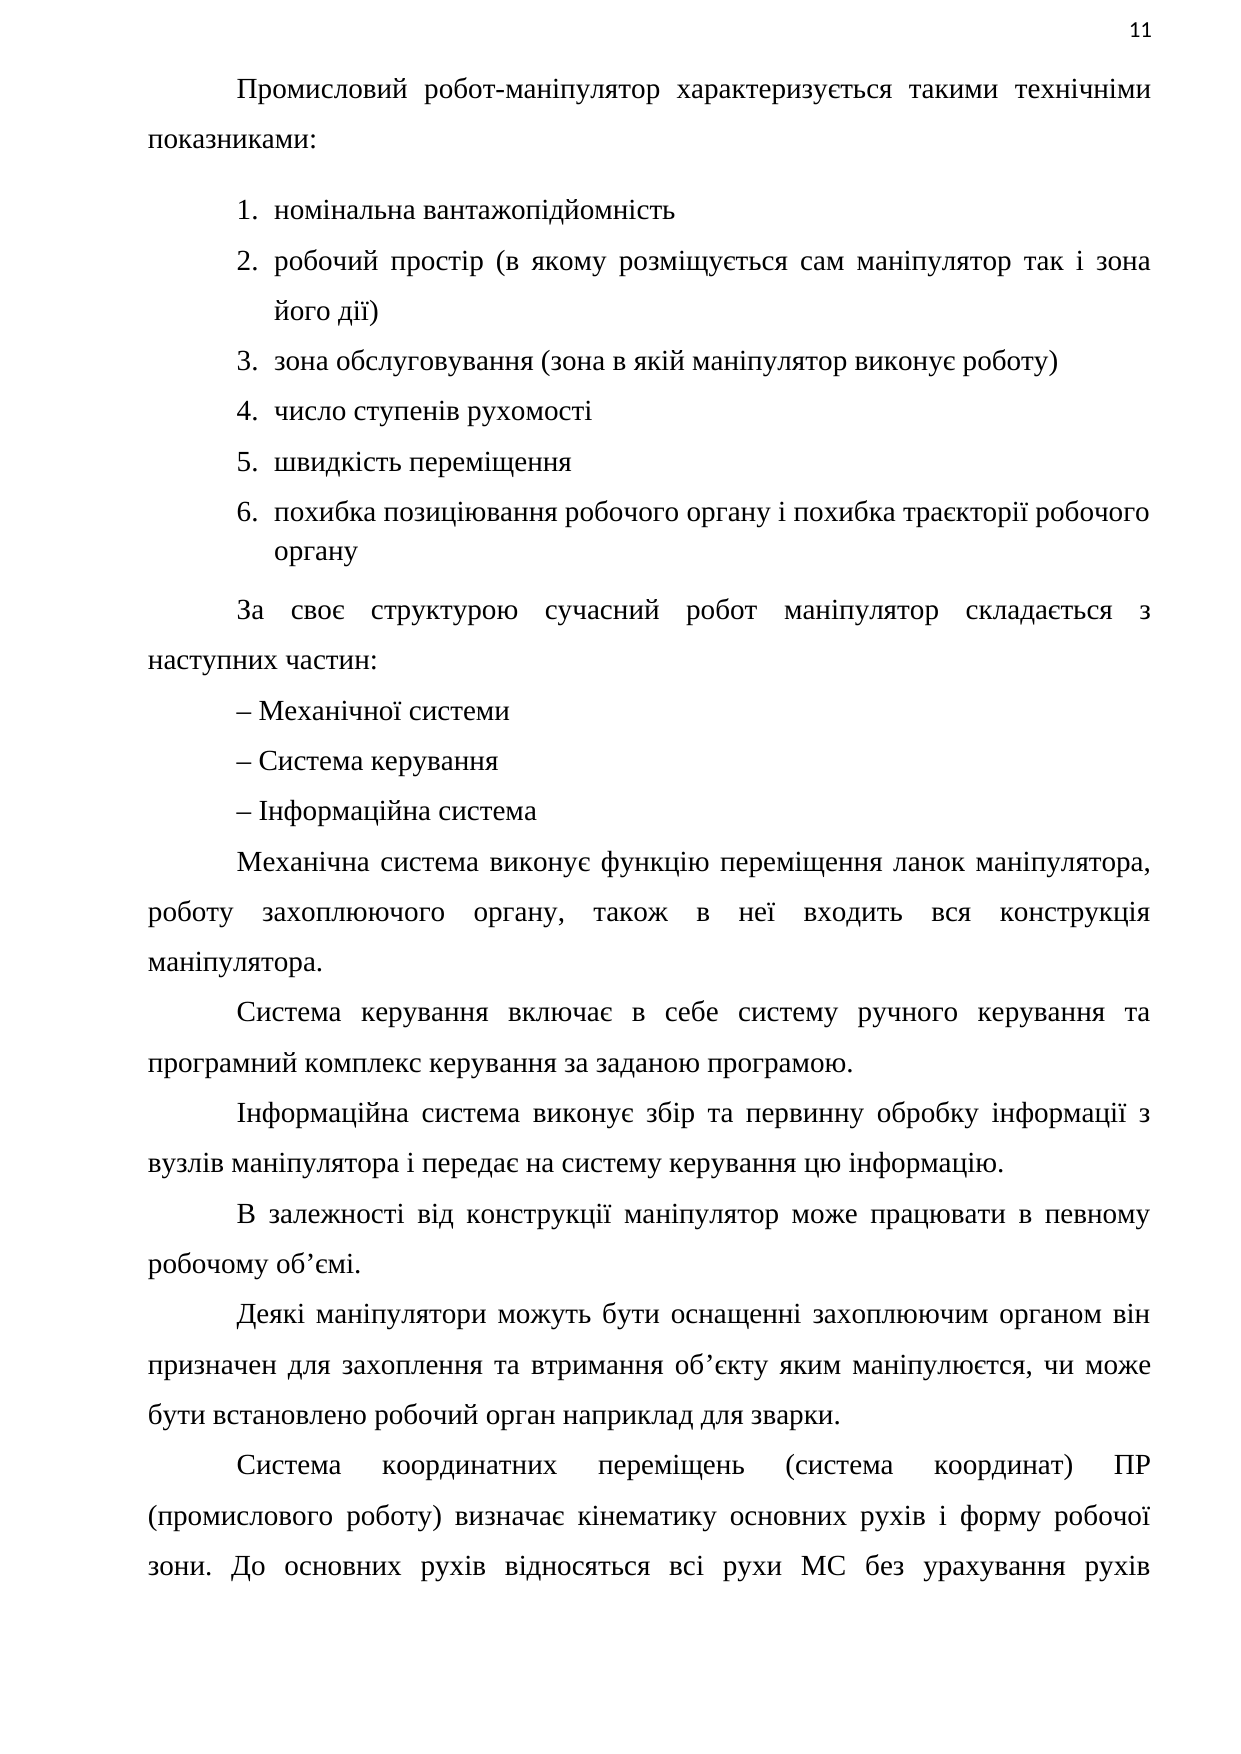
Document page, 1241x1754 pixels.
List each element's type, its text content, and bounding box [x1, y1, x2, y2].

list похибка позиціювання робочого органу і похибка траєкторії робочого органу [236, 494, 1152, 566]
text Деякі маніпулятори можуть бути оснащенні захоплюючим органом він призначен для захоплення та втримання об’єкту яким маніпулюєтся, чи може бути встановлено робочий орган наприклад для зварки. [148, 1296, 1152, 1431]
list зона обслуговування (зона в якій маніпулятор виконує роботу) [236, 343, 1152, 377]
text – Механічної системи [148, 693, 1152, 726]
text За своє структурою сучасний робот маніпулятор складається з наступних частин: [148, 592, 1152, 676]
text Промисловий робот-маніпулятор характеризується такими технічніми показниками: [148, 71, 1152, 155]
list номінальна вантажопідйомність [236, 192, 1152, 226]
list швидкість переміщення [236, 444, 1152, 477]
text Система керування включає в себе систему ручного керування та програмний комплекс керування за заданою програмою. [148, 994, 1152, 1078]
text Механічна система виконує функцію переміщення ланок маніпулятора, роботу захоплюючого органу, також в неї входить вся конструкція маніпулятора. [148, 844, 1152, 978]
text В залежності від конструкції маніпулятор може працювати в певному робочому об’ємі. [148, 1196, 1152, 1280]
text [148, 1447, 1152, 1582]
list число ступенів рухомості [236, 393, 1152, 427]
text – Інформаційна система [148, 793, 1152, 827]
text Інформаційна система виконує збір та первинну обробку інформації з вузлів маніпулятора і передає на систему керування цю інформацію. [148, 1095, 1152, 1179]
text – Система керування [148, 743, 1152, 777]
list робочий простір (в якому розміщується сам маніпулятор так і зона його дії) [236, 243, 1152, 326]
